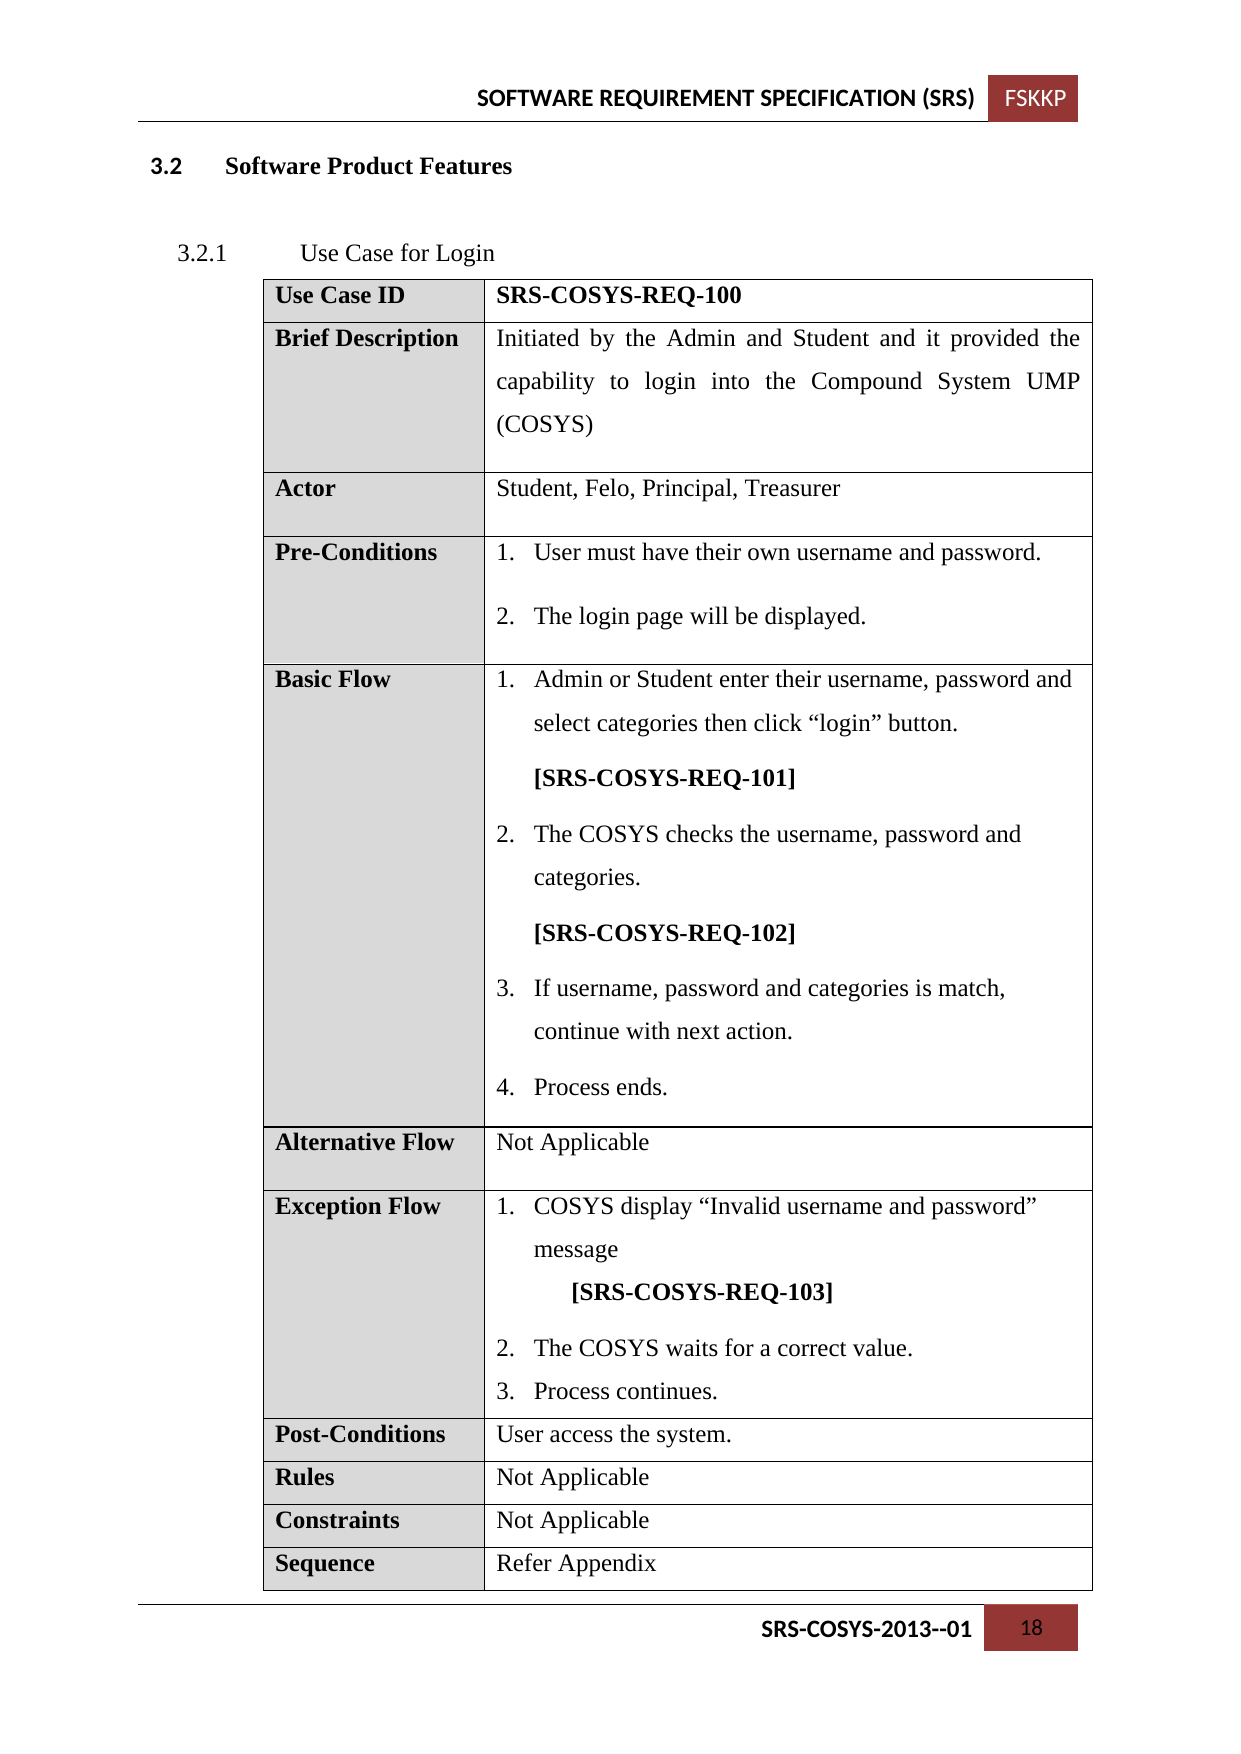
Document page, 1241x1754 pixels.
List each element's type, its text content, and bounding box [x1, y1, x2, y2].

table_cell Exception Flow [264, 1191, 484, 1418]
table_cell Not Applicable [485, 1128, 1092, 1190]
table_cell Brief Description [264, 323, 484, 472]
table_cell Basic Flow [264, 665, 484, 1126]
table_header SRS-COSYS-REQ-100 [485, 280, 1092, 322]
table_header Use Case ID [264, 280, 484, 322]
table_cell Not Applicable [485, 1462, 1092, 1504]
table_cell Alternative Flow [264, 1128, 484, 1190]
table_cell Admin or Student enter their username, password and select categories then click “login” button. [SRS-COSYS-REQ-101] The COSYS checks the username, password and categories. [SRS-COSYS-REQ-102] If username, password and categories is match, continue with next action. Process ends. [485, 665, 1092, 1126]
table_cell Post-Conditions [264, 1419, 484, 1461]
table_cell User must have their own username and password. The login page will be displayed. [485, 537, 1092, 663]
table_cell Rules [264, 1462, 484, 1504]
subtitle 3.2.1 Use Case for Login [150, 238, 1090, 267]
table_cell User access the system. [485, 1419, 1092, 1461]
table_cell Initiated by the Admin and Student and it provided the capability to login into the Compound System UMP (COSYS) [485, 323, 1092, 472]
table_cell Sequence Diagram [264, 1548, 484, 1590]
subtitle 3.2 Software Product Features [150, 150, 1090, 181]
table_cell COSYS display “Invalid username and password” message [SRS-COSYS-REQ-103] The COSYS waits for a correct value. Process continues. [485, 1191, 1092, 1418]
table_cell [485, 1548, 1092, 1590]
table_cell Constraints [264, 1505, 484, 1547]
table_cell Actor [264, 473, 484, 536]
table_cell Pre-Conditions [264, 537, 484, 663]
table_cell Student, Felo, Principal, Treasurer [485, 473, 1092, 536]
table_cell Not Applicable [485, 1505, 1092, 1547]
